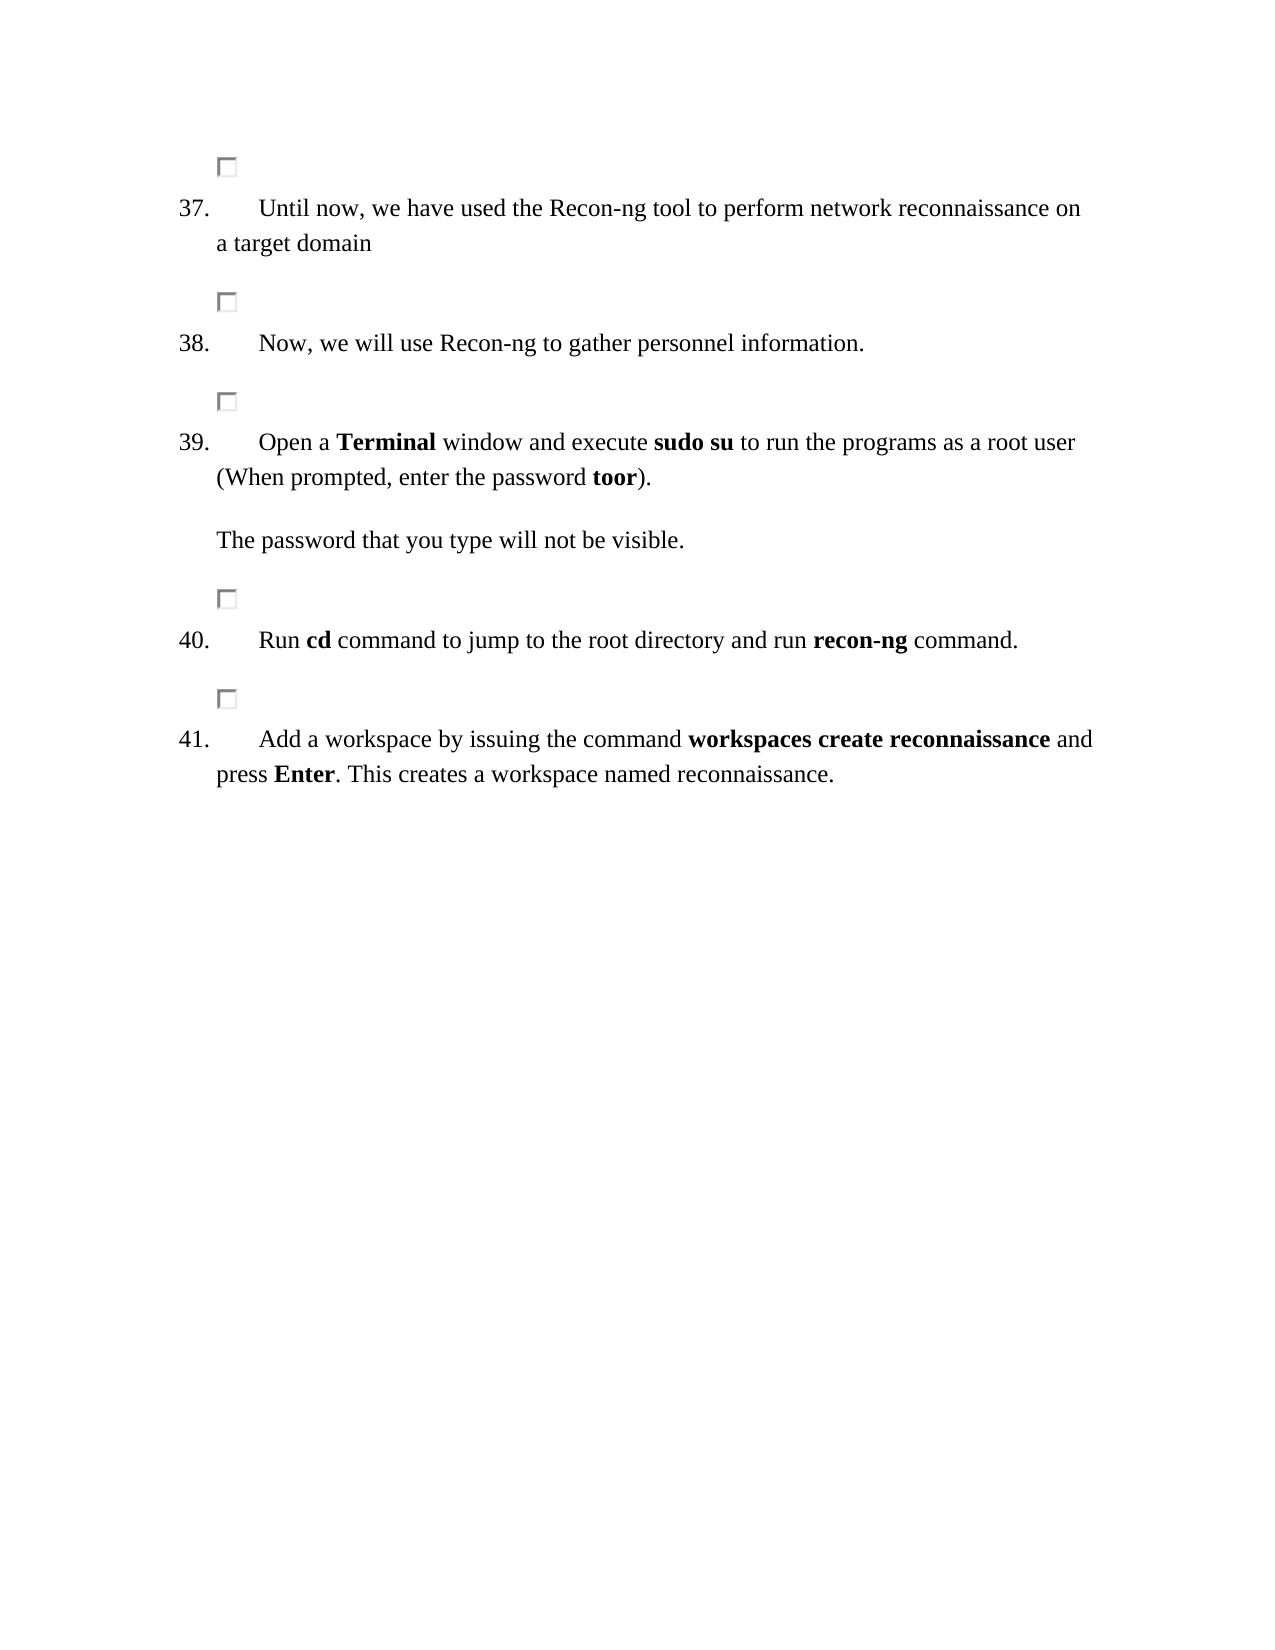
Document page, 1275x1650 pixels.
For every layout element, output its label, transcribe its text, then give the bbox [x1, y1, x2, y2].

list Now, we will use Recon-ng to gather personnel information. [179, 284, 1097, 356]
list Run cd command to jump to the root directory and run recon-ng command. [179, 582, 1097, 653]
text The password that you type will not be visible. [216, 519, 1097, 554]
list Until now, we have used the Recon-ng tool to perform network reconnaissance on a target domain [179, 150, 1097, 257]
list Add a workspace by issuing the command workspaces create reconnaissance and press Enter. This creates a workspace named reconnaissance. [179, 681, 1097, 788]
list Open a Terminal window and execute sudo su to run the programs as a root user (When prompted, enter the password toor). [179, 384, 1097, 491]
